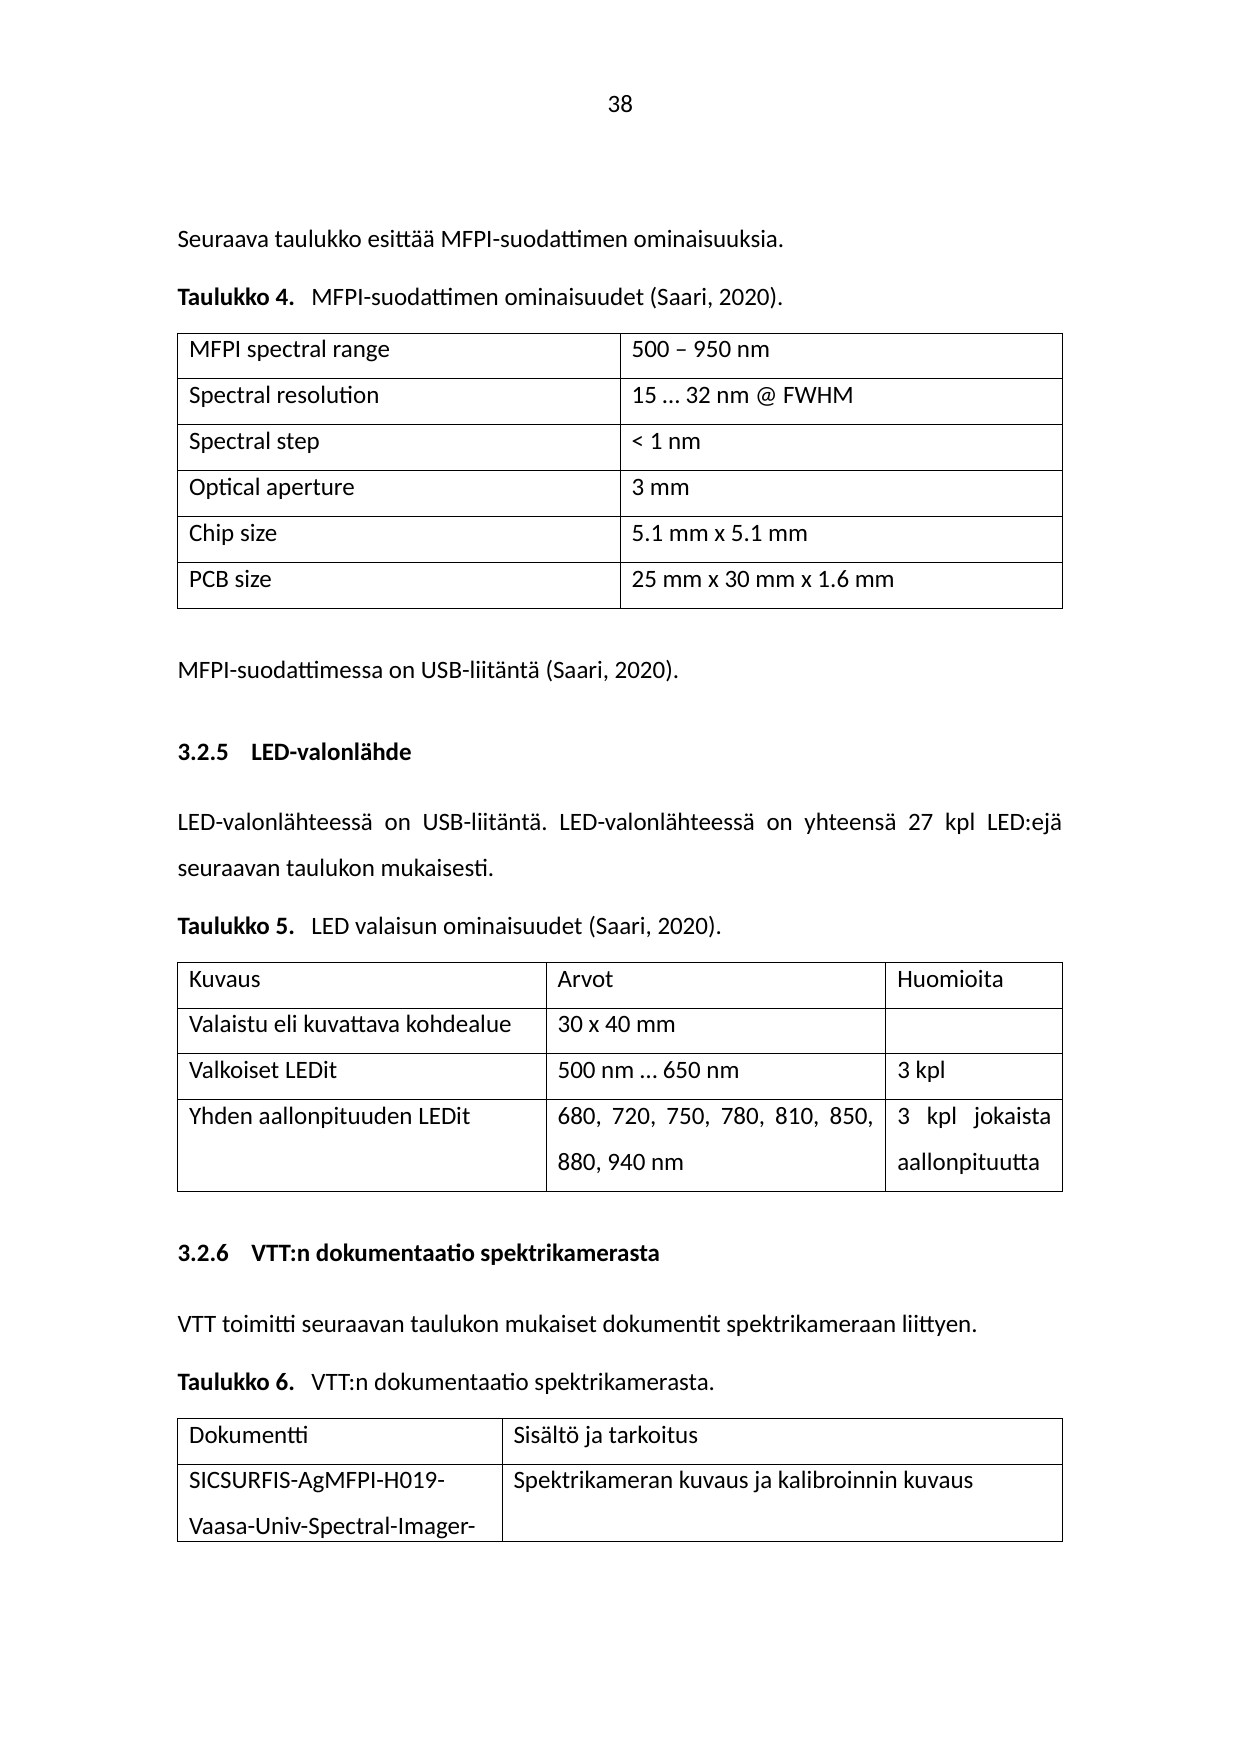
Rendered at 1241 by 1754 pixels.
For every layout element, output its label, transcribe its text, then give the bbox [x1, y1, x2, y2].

text LED-valonlähteessä on USB-liitäntä. LED-valonlähteessä on yhteensä 27 kpl LED:ejä seuraavan taulukon mukaisesti. [177, 806, 1063, 883]
table_cell Valkoiset LEDit [178, 1054, 546, 1099]
table_cell 30 x 40 mm [547, 1009, 885, 1053]
table_header Huomioita [886, 963, 1062, 1007]
table_cell [886, 1009, 1062, 1053]
table_cell 15 … 32 nm @ FWHM [621, 379, 1062, 424]
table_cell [178, 1465, 502, 1541]
table_cell 3 kpl jokaista aallonpituutta [886, 1100, 1062, 1191]
table_cell Yhden aallonpituuden LEDit [178, 1100, 546, 1191]
table_cell Spectral resolution [178, 379, 620, 424]
text MFPI-suodattimessa on USB-liitäntä (Saari, 2020). [177, 654, 1063, 685]
table_header Kuvaus [178, 963, 546, 1007]
text Taulukko 6. VTT:n dokumentaatio spektrikamerasta. [177, 1366, 1063, 1397]
table_cell PCB size [178, 563, 620, 607]
table_cell 3 mm [621, 471, 1062, 516]
table_header Arvot [547, 963, 885, 1007]
table_header MFPI spectral range [178, 334, 620, 378]
table_cell 25 mm x 30 mm x 1.6 mm [621, 563, 1062, 607]
table_cell 500 nm … 650 nm [547, 1054, 885, 1099]
table_cell 680, 720, 750, 780, 810, 850, 880, 940 nm [547, 1100, 885, 1191]
table_header 500 – 950 nm [621, 334, 1062, 378]
text Taulukko 4. MFPI-suodattimen ominaisuudet (Saari, 2020). [177, 281, 1063, 312]
subtitle VTT:n dokumentaatio spektrikamerasta [177, 1237, 1063, 1268]
table_cell Spectral step [178, 425, 620, 470]
subtitle LED-valonlähde [177, 736, 1063, 766]
table_cell 5.1 mm x 5.1 mm [621, 517, 1062, 562]
table_cell Valaistu eli kuvattava kohdealue [178, 1009, 546, 1053]
table_cell Optical aperture [178, 471, 620, 516]
table_cell < 1 nm [621, 425, 1062, 470]
table_header Dokumentti [178, 1419, 502, 1464]
text Seuraava taulukko esittää MFPI-suodattimen ominaisuuksia. [177, 223, 1063, 253]
text VTT toimitti seuraavan taulukon mukaiset dokumentit spektrikameraan liittyen. [177, 1308, 1063, 1339]
table_header Sisältö ja tarkoitus [503, 1419, 1062, 1464]
table_cell Chip size [178, 517, 620, 562]
table_cell 3 kpl [886, 1054, 1062, 1099]
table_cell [503, 1465, 1062, 1541]
text Taulukko 5. LED valaisun ominaisuudet (Saari, 2020). [177, 910, 1063, 941]
